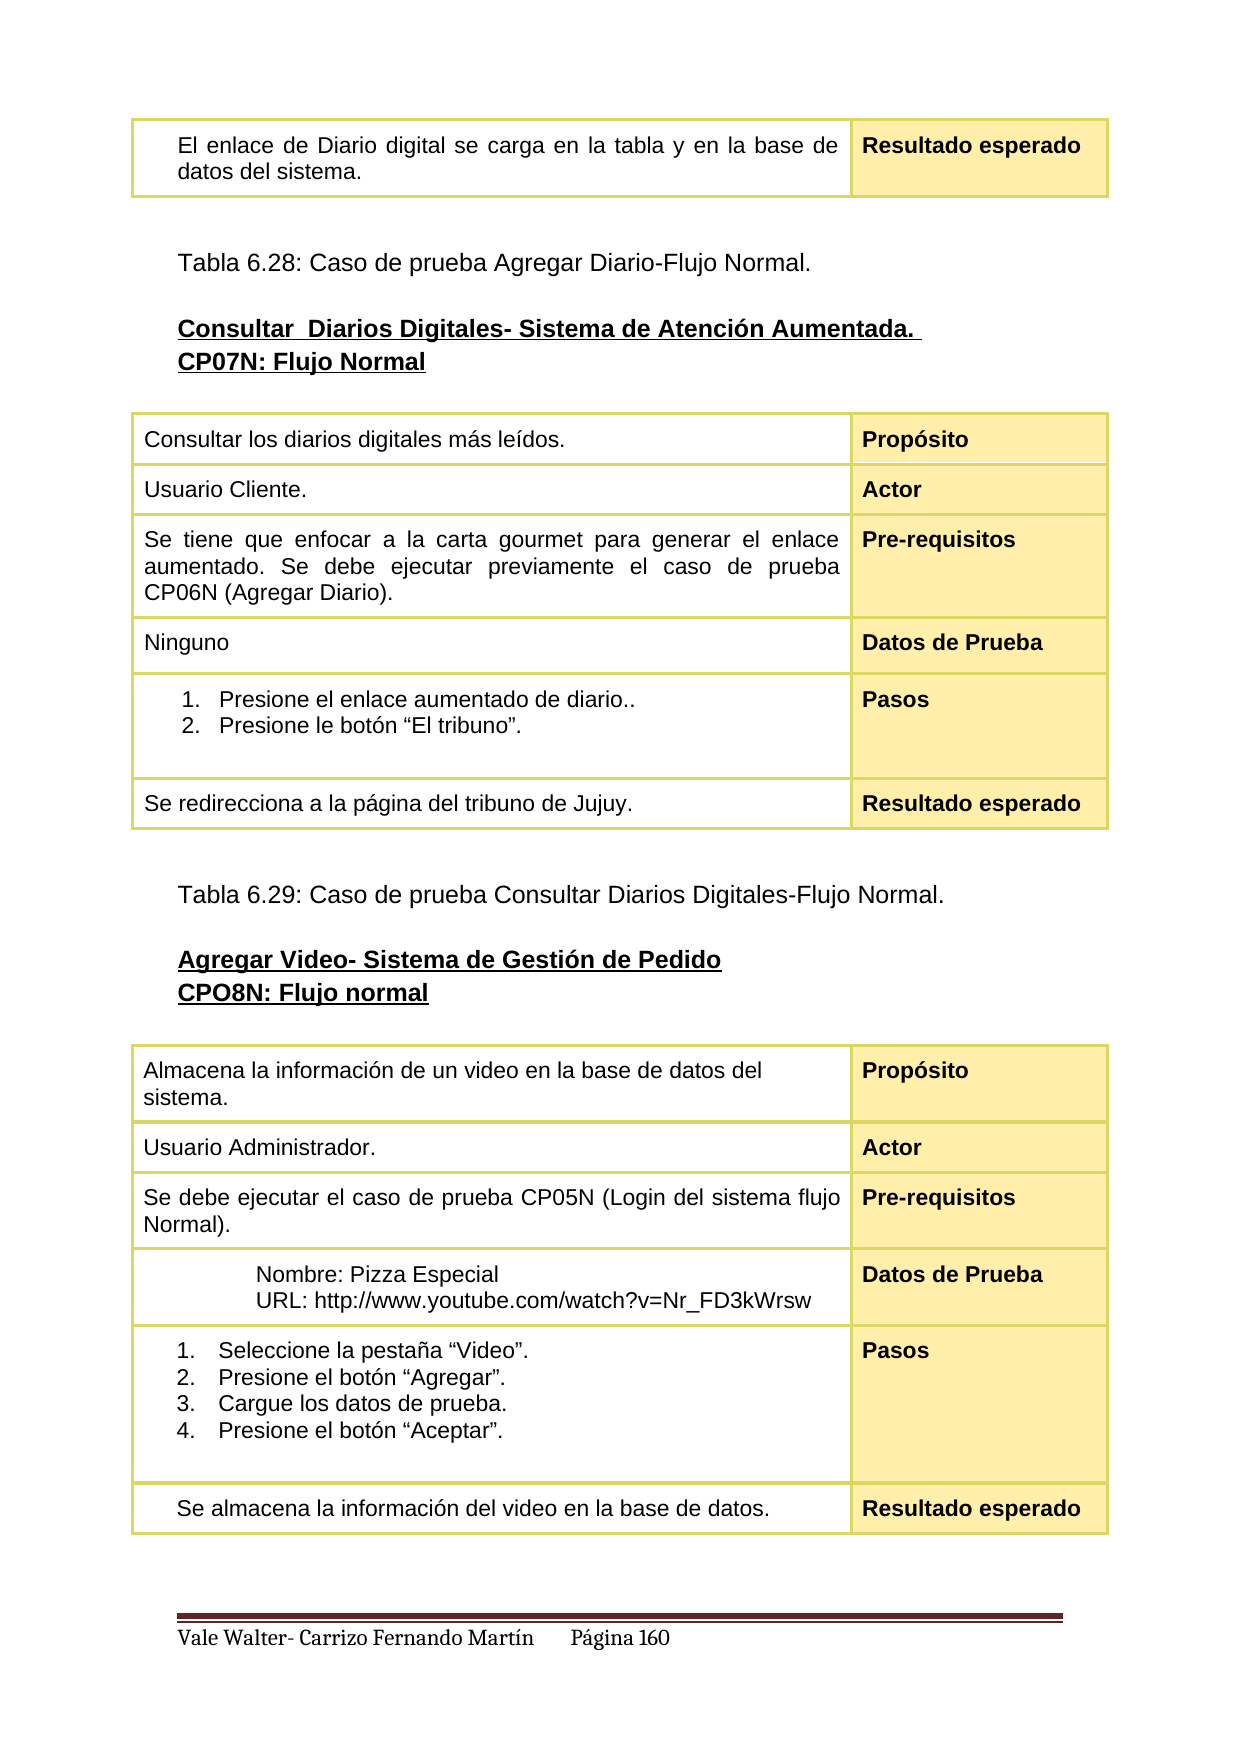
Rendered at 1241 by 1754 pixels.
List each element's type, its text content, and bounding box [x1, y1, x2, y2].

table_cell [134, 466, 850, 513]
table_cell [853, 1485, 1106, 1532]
text Consultar Diarios Digitales- Sistema de Atención Aumentada. [177, 314, 1063, 343]
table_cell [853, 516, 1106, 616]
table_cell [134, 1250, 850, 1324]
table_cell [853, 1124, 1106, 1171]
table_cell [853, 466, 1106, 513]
text Agregar Video- Sistema de Gestión de Pedido [177, 945, 1063, 974]
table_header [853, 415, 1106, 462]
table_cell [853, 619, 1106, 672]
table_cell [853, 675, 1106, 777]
text Tabla 6.28: Caso de prueba Agregar Diario-Flujo Normal. [177, 248, 1063, 277]
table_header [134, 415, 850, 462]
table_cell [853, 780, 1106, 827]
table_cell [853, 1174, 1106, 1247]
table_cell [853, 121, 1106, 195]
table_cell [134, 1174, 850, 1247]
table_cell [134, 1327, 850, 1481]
text Tabla 6.29: Caso de prueba Consultar Diarios Digitales-Flujo Normal. [177, 880, 1063, 909]
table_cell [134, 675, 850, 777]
text CP07N: Flujo Normal [177, 347, 1063, 376]
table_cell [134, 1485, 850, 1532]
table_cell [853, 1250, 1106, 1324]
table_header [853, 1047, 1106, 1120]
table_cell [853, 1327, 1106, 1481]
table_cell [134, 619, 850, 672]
text CPO8N: Flujo normal [177, 978, 1063, 1007]
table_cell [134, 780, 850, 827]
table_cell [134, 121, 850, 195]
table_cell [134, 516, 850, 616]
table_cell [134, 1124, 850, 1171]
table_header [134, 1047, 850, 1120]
